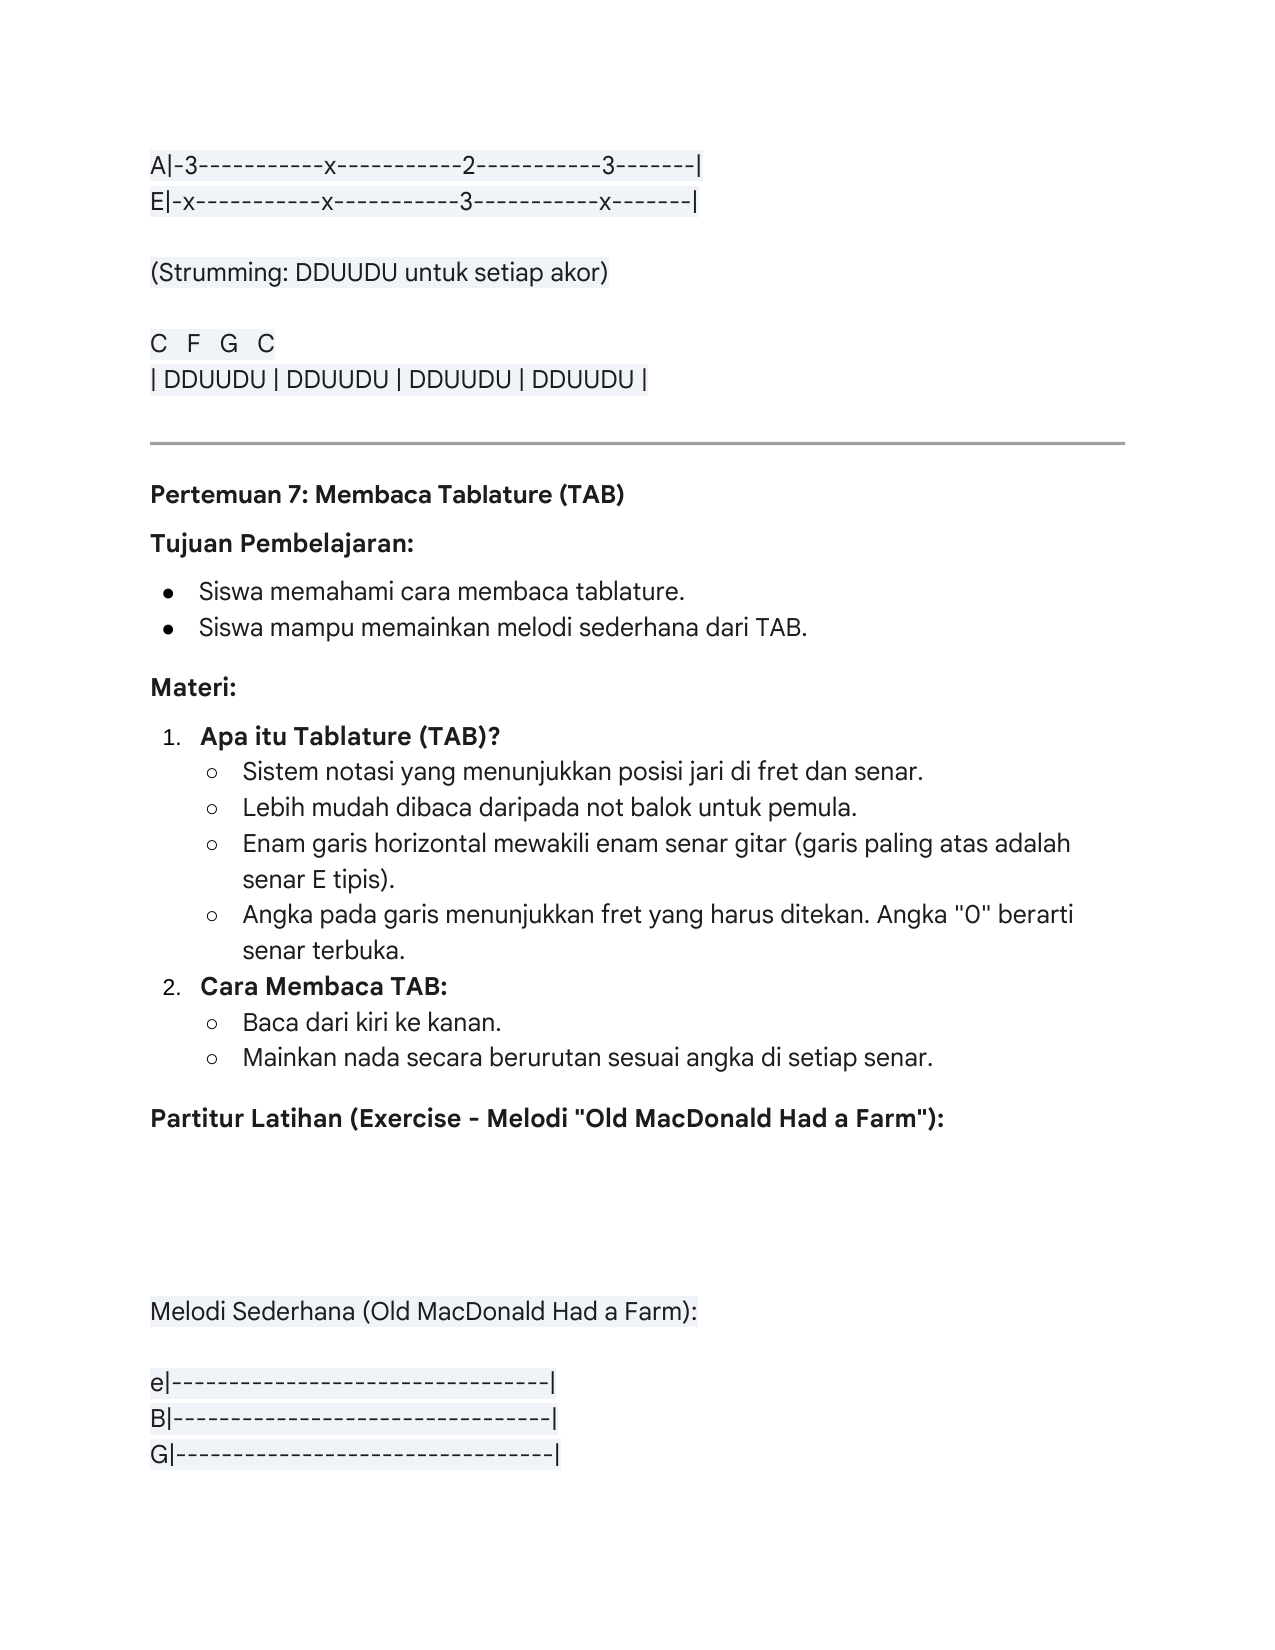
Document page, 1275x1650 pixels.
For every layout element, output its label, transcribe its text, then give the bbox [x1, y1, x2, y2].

text Materi: [150, 673, 1125, 704]
list Apa itu Tablature (TAB)? [162, 721, 1125, 752]
list Siswa memahami cara membaca tablature. [161, 576, 1125, 608]
text Tujuan Pembelajaran: [150, 528, 1125, 559]
list Enam garis horizontal mewakili enam senar gitar (garis paling atas adalah senar E tipis). [205, 828, 1125, 895]
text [150, 1296, 1125, 1470]
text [150, 150, 1125, 426]
list Baca dari kiri ke kanan. [205, 1007, 1125, 1038]
list Sistem notasi yang menunjukkan posisi jari di fret dan senar. [205, 757, 1125, 788]
list Angka pada garis menunjukkan fret yang harus ditekan. Angka "0" berarti senar terbuka. [205, 899, 1125, 967]
list Cara Membaca TAB: [162, 971, 1125, 1002]
text Partitur Latihan (Exercise - Melodi "Old MacDonald Had a Farm"): [150, 1103, 1125, 1134]
subtitle Pertemuan 7: Membaca Tablature (TAB) [150, 446, 1125, 511]
list Siswa mampu memainkan melodi sederhana dari TAB. [161, 612, 1125, 643]
list Mainkan nada secara berurutan sesuai angka di setiap senar. [205, 1042, 1125, 1074]
list Lebih mudah dibaca daripada not balok untuk pemula. [205, 792, 1125, 824]
